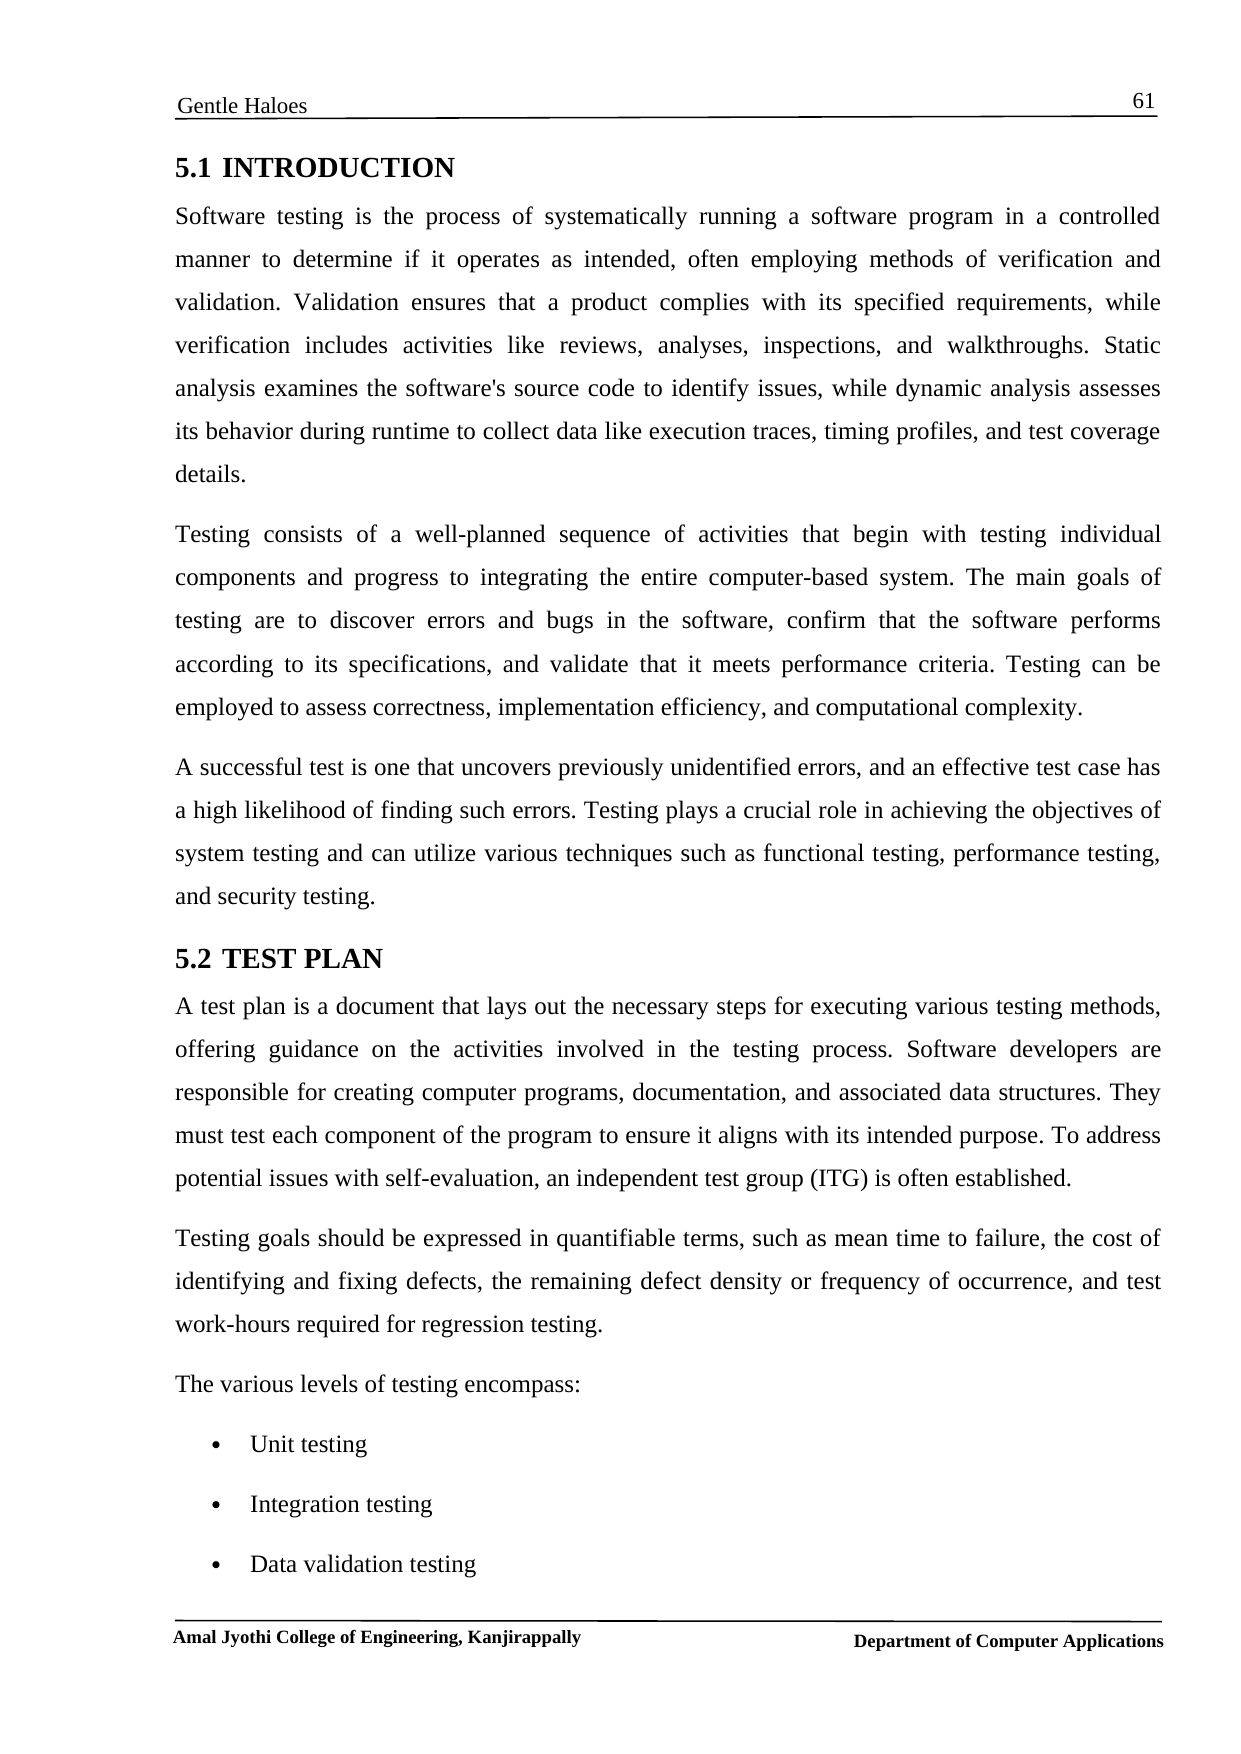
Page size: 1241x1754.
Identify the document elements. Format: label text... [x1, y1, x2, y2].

subtitle TEST PLAN [175, 941, 1162, 974]
text Testing consists of a well-planned sequence of activities that begin with testing individual components and progress to integrating the entire computer-based system. The main goals of testing are to discover errors and bugs in the software, confirm that the software performs according to its specifications, and validate that it meets performance criteria. Testing can be employed to assess correctness, implementation efficiency, and computational complexity. [175, 519, 1162, 721]
text A test plan is a document that lays out the necessary steps for executing various testing methods, offering guidance on the activities involved in the testing process. Software developers are responsible for creating computer programs, documentation, and associated data structures. They must test each component of the program to ensure it aligns with its intended purpose. To address potential issues with self-evaluation, an independent test group (ITG) is often established. [175, 991, 1162, 1192]
list Integration testing [212, 1489, 1162, 1518]
list Unit testing [212, 1429, 1162, 1458]
text The various levels of testing encompass: [175, 1369, 1162, 1398]
list Data validation testing [212, 1549, 1162, 1577]
text Software testing is the process of systematically running a software program in a controlled manner to determine if it operates as intended, often employing methods of verification and validation. Validation ensures that a product complies with its specified requirements, while verification includes activities like reviews, analyses, inspections, and walkthroughs. Static analysis examines the software's source code to identify issues, while dynamic analysis assesses its behavior during runtime to collect data like execution traces, timing profiles, and test coverage details. [175, 201, 1162, 488]
list INTRODUCTION [175, 150, 1162, 184]
text A successful test is one that uncovers previously unidentified errors, and an effective test case has a high likelihood of finding such errors. Testing plays a crucial role in achieving the objectives of system testing and can utilize various techniques such as functional testing, performance testing, and security testing. [175, 752, 1162, 910]
text Testing goals should be expressed in quantifiable terms, such as mean time to failure, the cost of identifying and fixing defects, the remaining defect density or frequency of occurrence, and test work-hours required for regression testing. [175, 1223, 1162, 1338]
